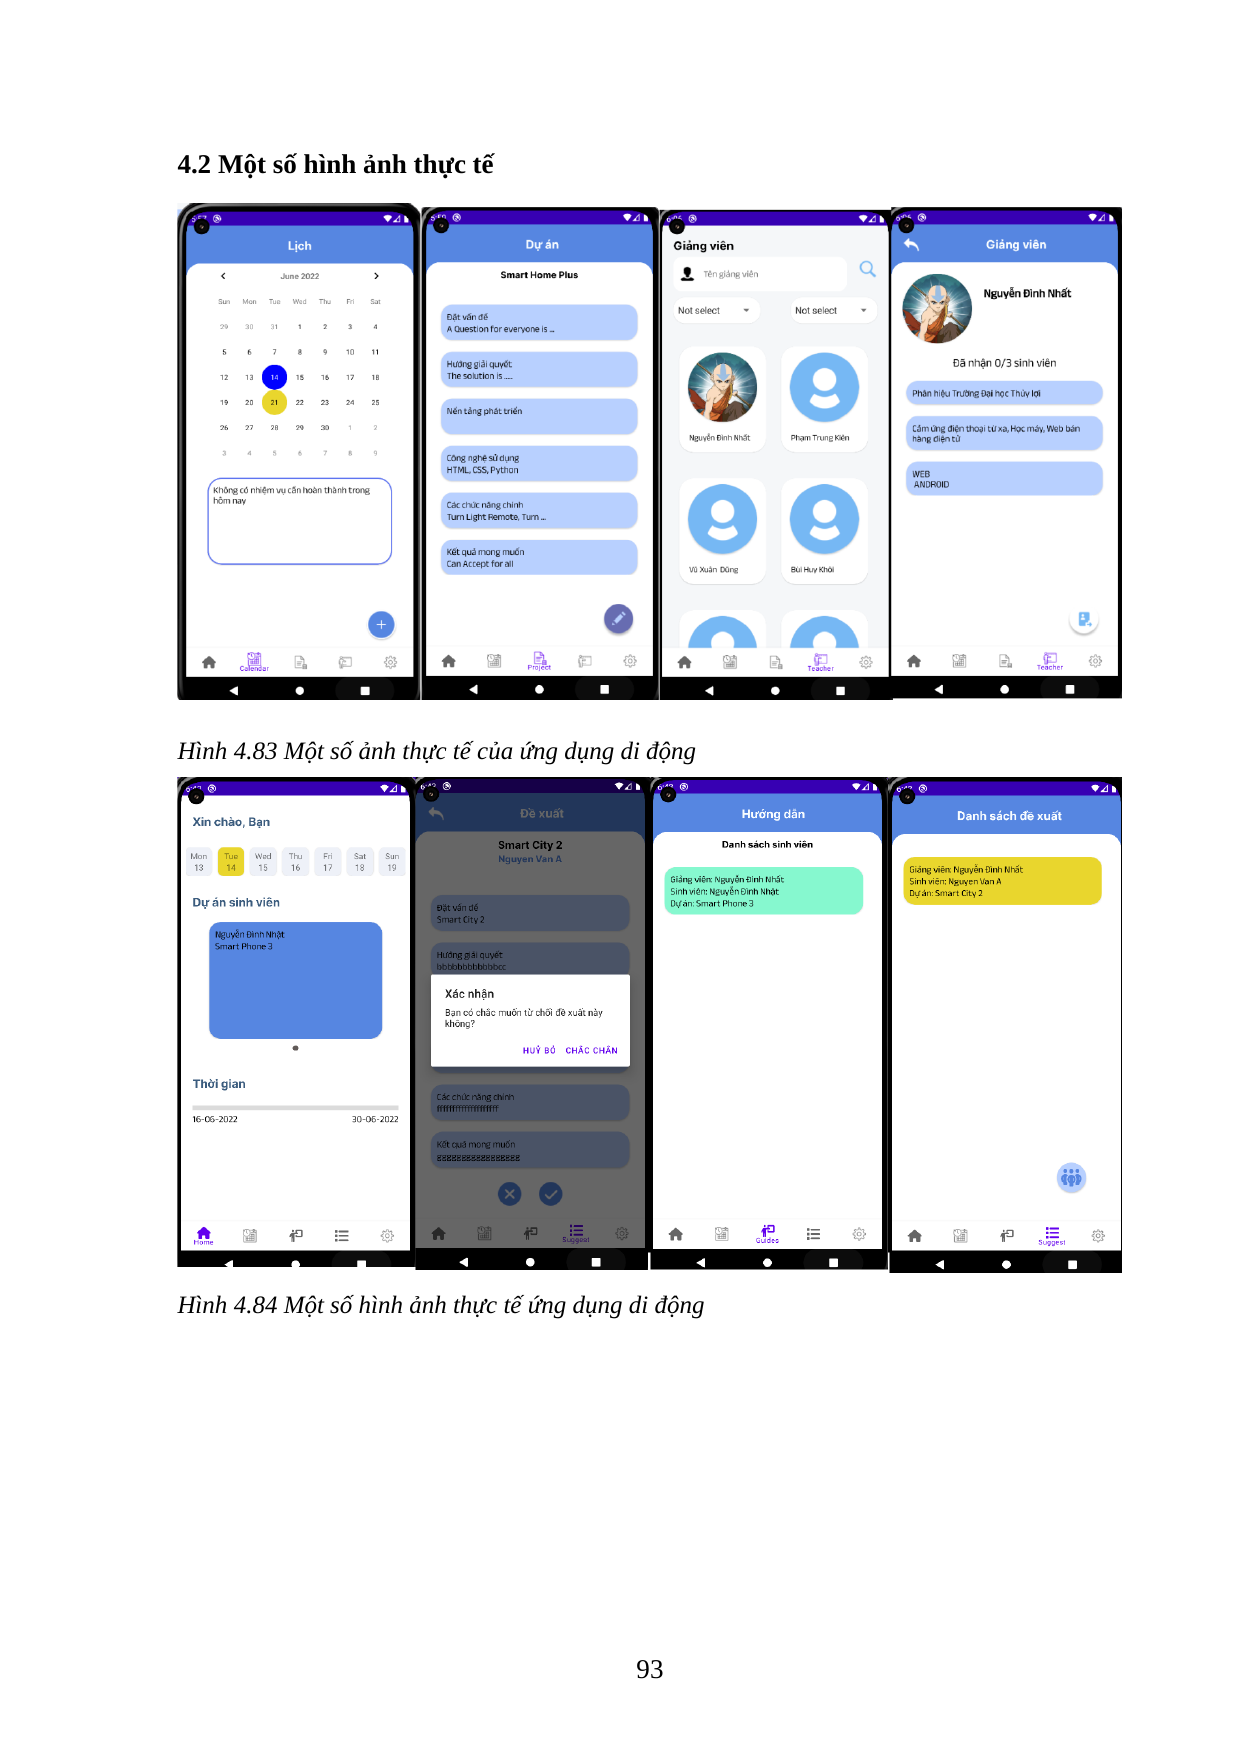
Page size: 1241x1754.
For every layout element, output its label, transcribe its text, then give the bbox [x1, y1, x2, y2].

picture [177, 203, 1122, 700]
picture [177, 777, 1122, 1274]
subtitle Một số hình ảnh thực tế [177, 148, 1122, 179]
